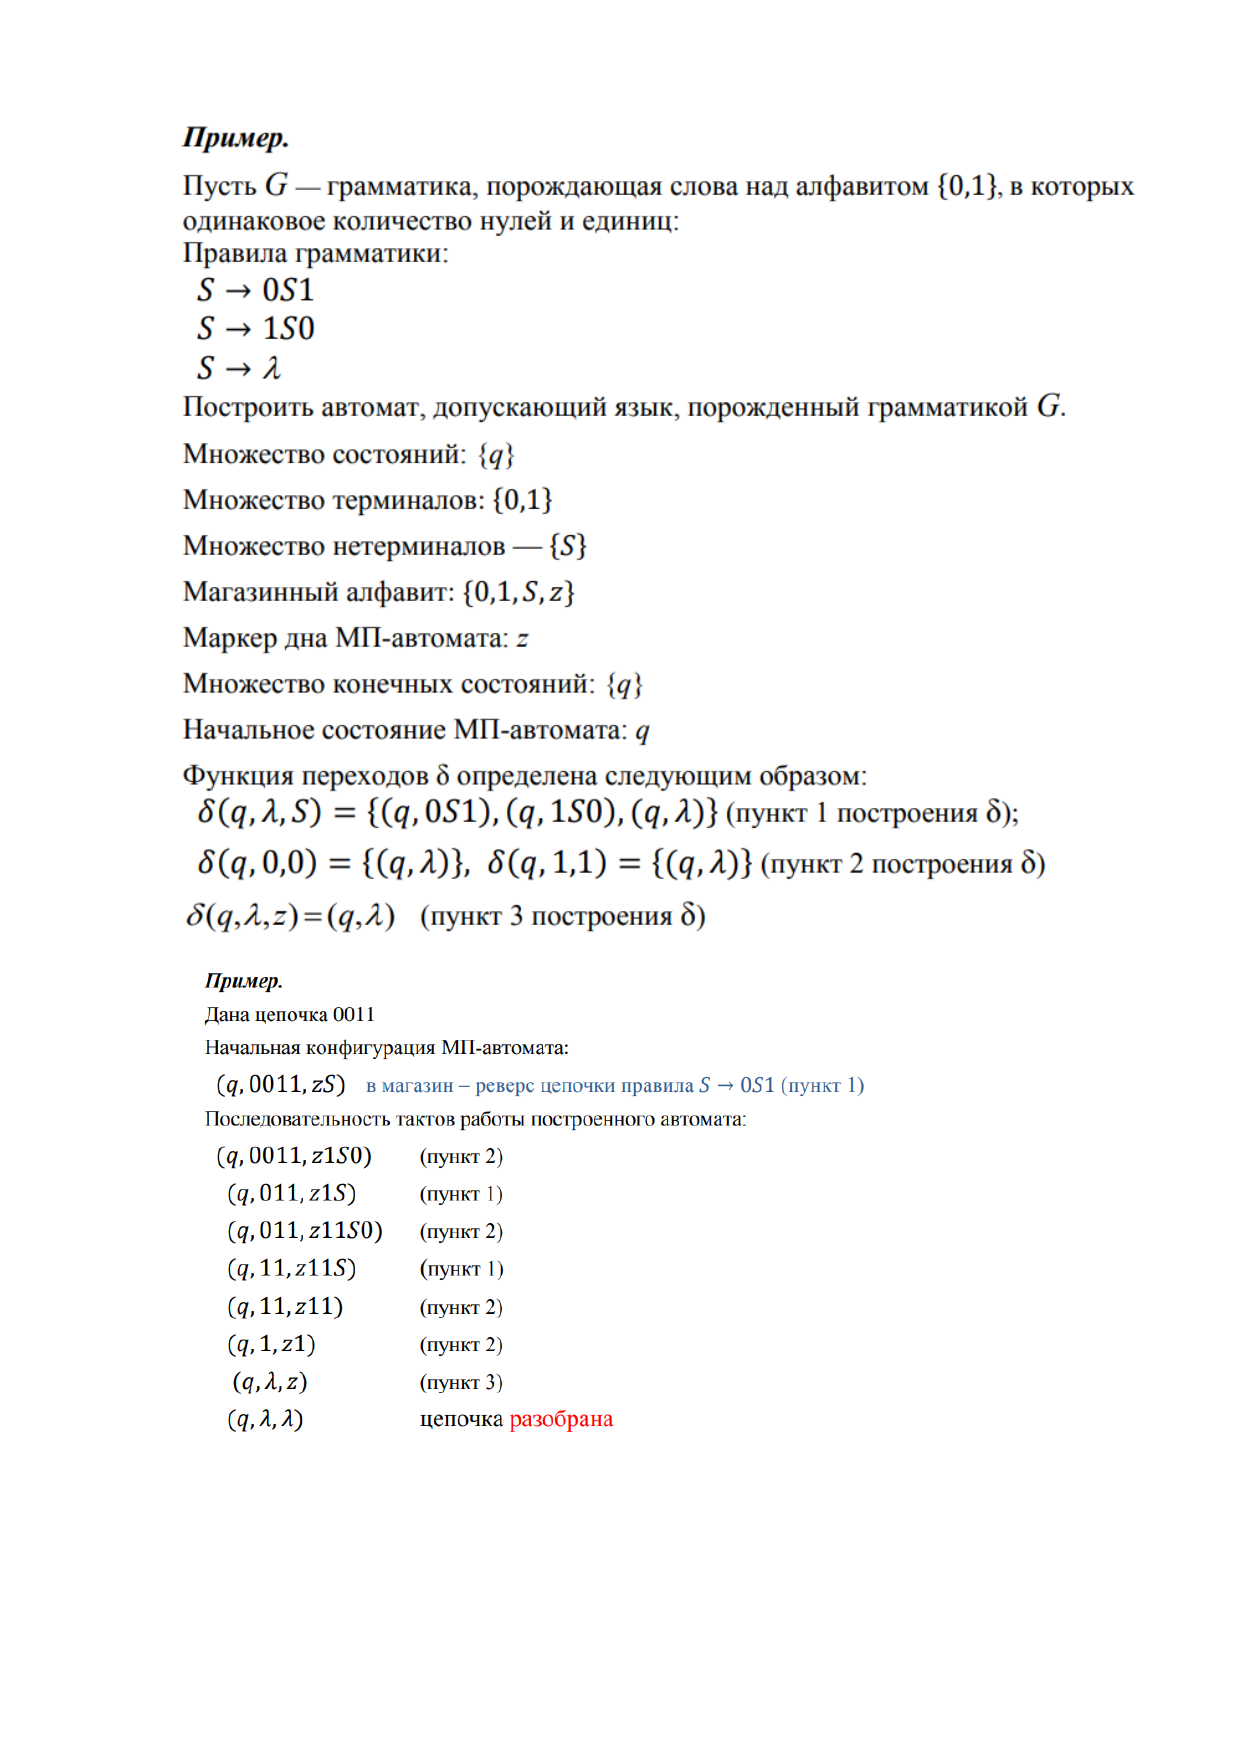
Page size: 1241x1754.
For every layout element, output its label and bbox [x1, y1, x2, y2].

picture [177, 118, 1152, 1446]
